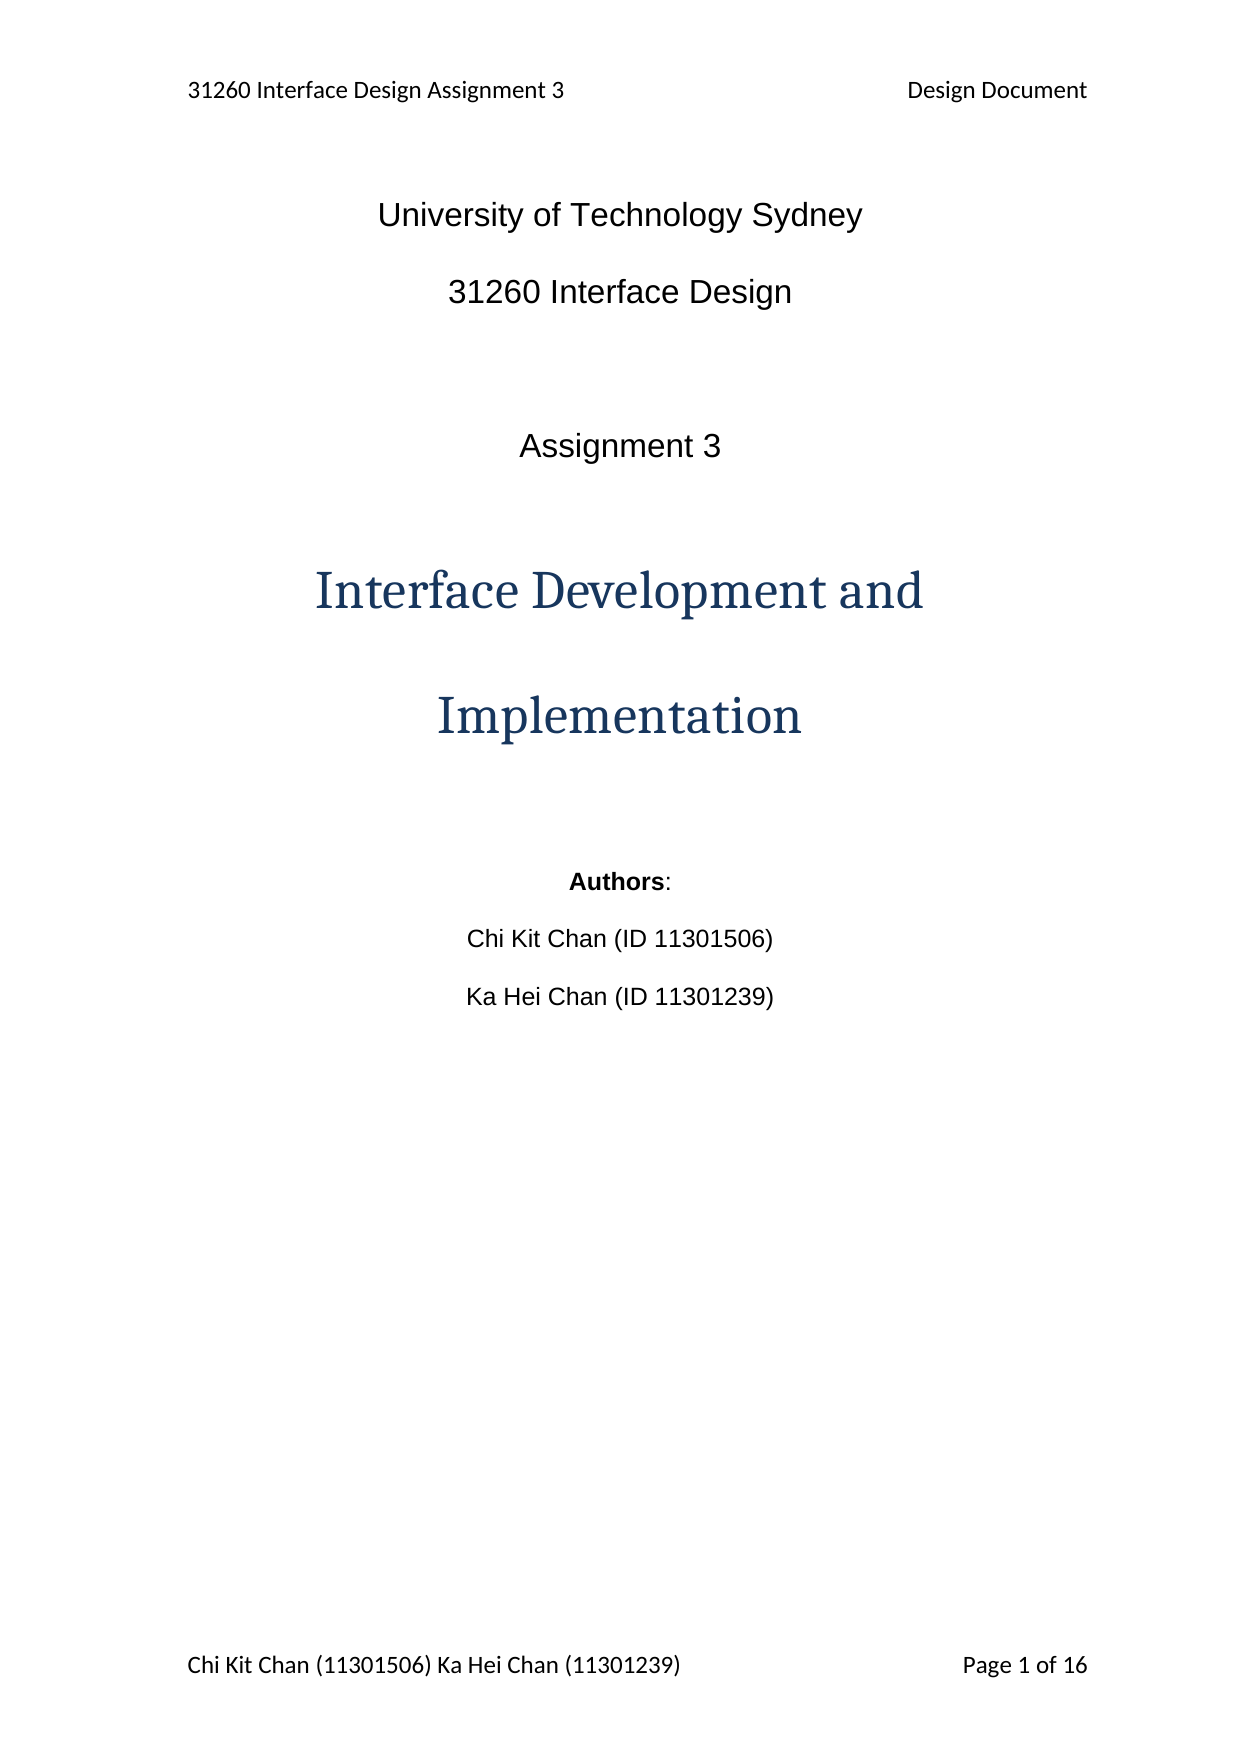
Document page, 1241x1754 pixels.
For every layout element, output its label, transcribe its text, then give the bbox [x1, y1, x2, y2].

text Authors: [187, 867, 1053, 895]
text University of Technology Sydney [187, 195, 1053, 233]
text Chi Kit Chan (ID 11301506) [187, 924, 1053, 953]
text Interface Development and Implementation [187, 560, 1053, 747]
text Assignment 3 [187, 426, 1053, 464]
text Ka Hei Chan (ID 11301239) [187, 982, 1053, 1010]
text 31260 Interface Design [187, 272, 1053, 310]
